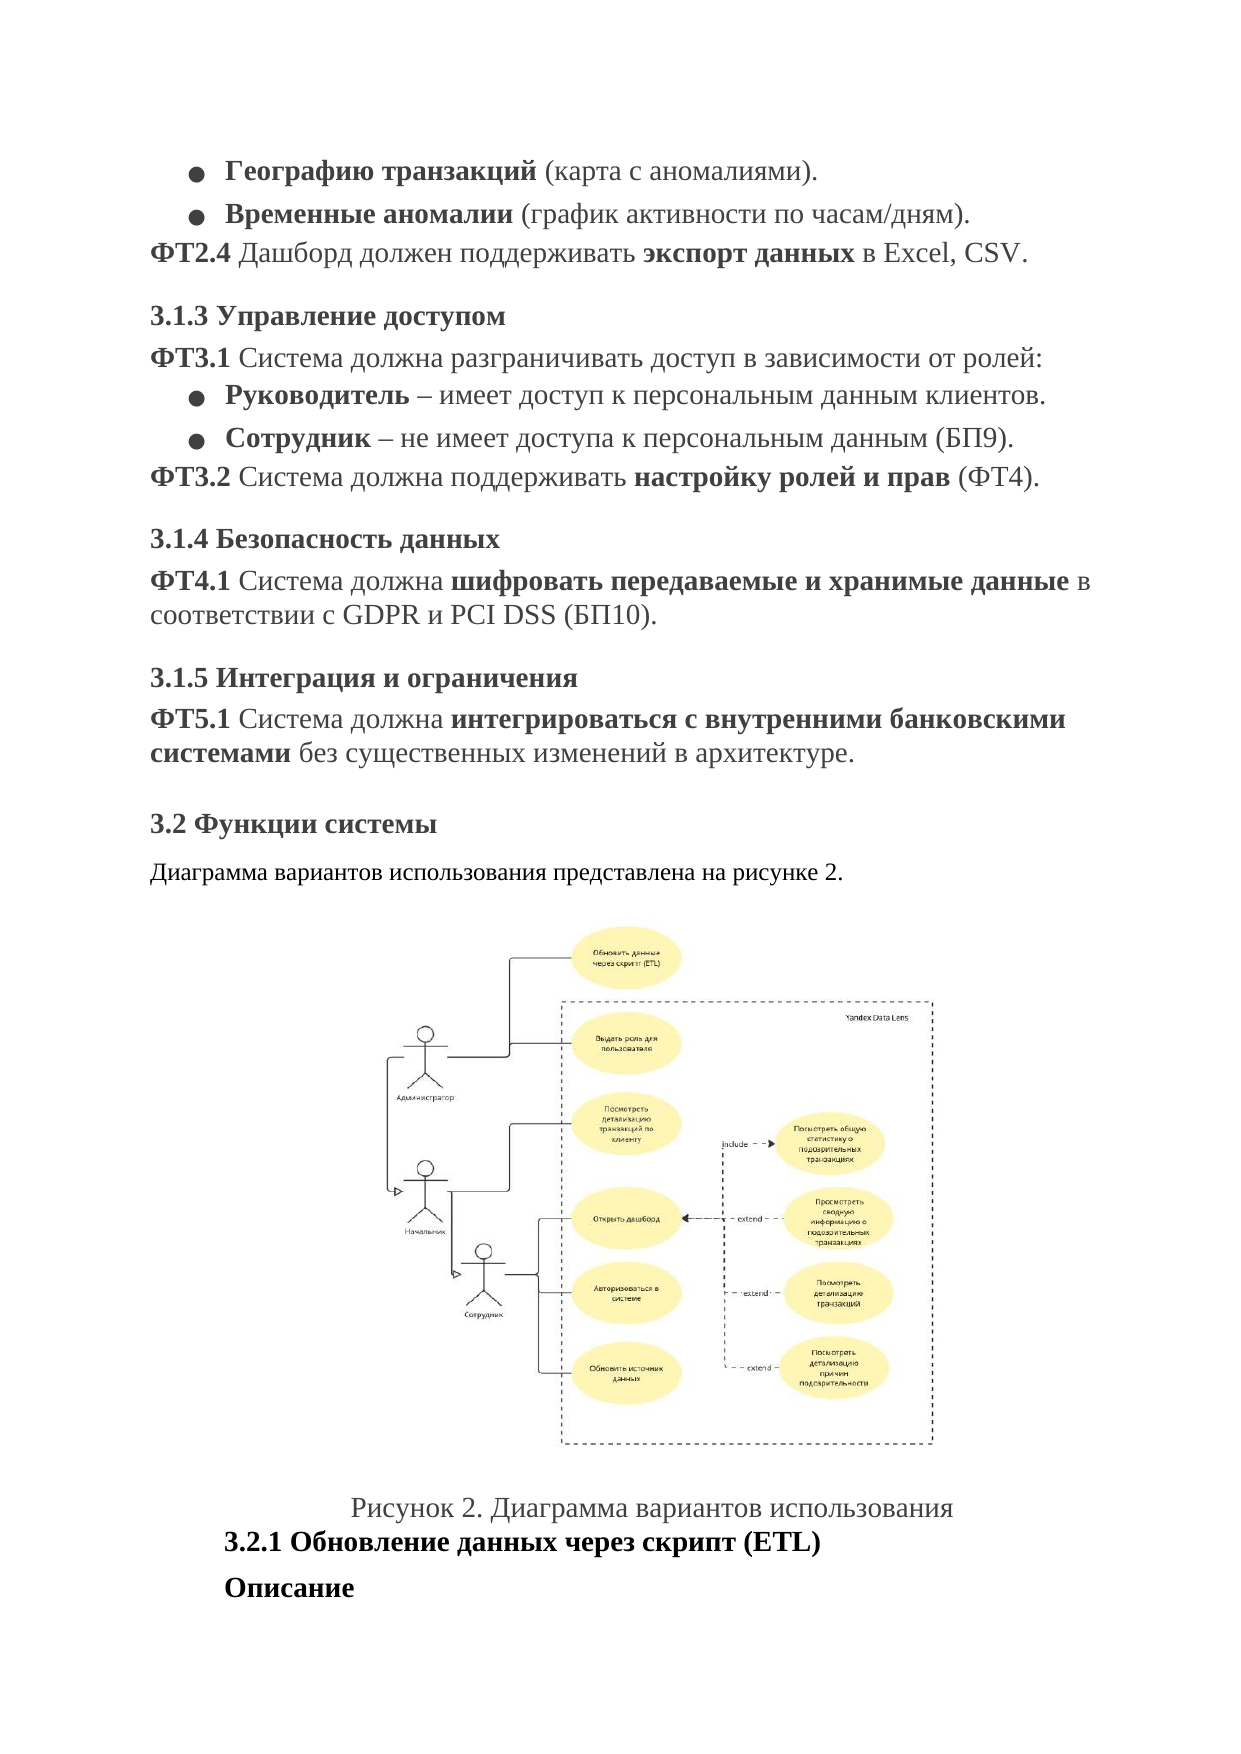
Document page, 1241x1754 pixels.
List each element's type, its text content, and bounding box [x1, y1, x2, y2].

text Описание [150, 1570, 1139, 1603]
list Географию транзакций (карта с аномалиями). [187, 150, 1154, 193]
text ФТ4.1 Система должна шифровать передаваемые и хранимые данные в соответствии с GDPR и PCI DSS (БП10). [150, 563, 1154, 631]
list Временные аномалии (график активности по часам/дням). [187, 193, 1154, 235]
list Руководитель – имеет доступ к персональным данным клиентов. [187, 373, 1154, 416]
text Рисунок 2. Диаграмма вариантов использования [150, 1490, 1154, 1524]
text Диаграмма вариантов использования представлена на рисунке 2. [150, 857, 1154, 886]
list Сотрудник – не имеет доступа к персональным данным (БП9). [187, 416, 1154, 459]
subtitle 3.1.5 Интеграция и ограничения [150, 660, 1154, 693]
text ФТ3.2 Система должна поддерживать настройку ролей и прав (ФТ4). [150, 459, 1154, 492]
text ФТ2.4 Дашборд должен поддерживать экспорт данных в Excel, CSV. [150, 235, 1154, 269]
text 3.2.1 Обновление данных через скрипт (ETL) [150, 1524, 1139, 1557]
subtitle 3.1.4 Безопасность данных [150, 522, 1154, 555]
text ФТ5.1 Система должна интегрироваться с внутренними банковскими системами без существенных изменений в архитектуре. [150, 702, 1154, 769]
subtitle 3.1.3 Управление доступом [150, 298, 1154, 332]
subtitle 3.2 Функции системы [150, 806, 1154, 840]
picture [307, 919, 996, 1491]
text ФТ3.1 Система должна разграничивать доступ в зависимости от ролей: [150, 340, 1154, 373]
